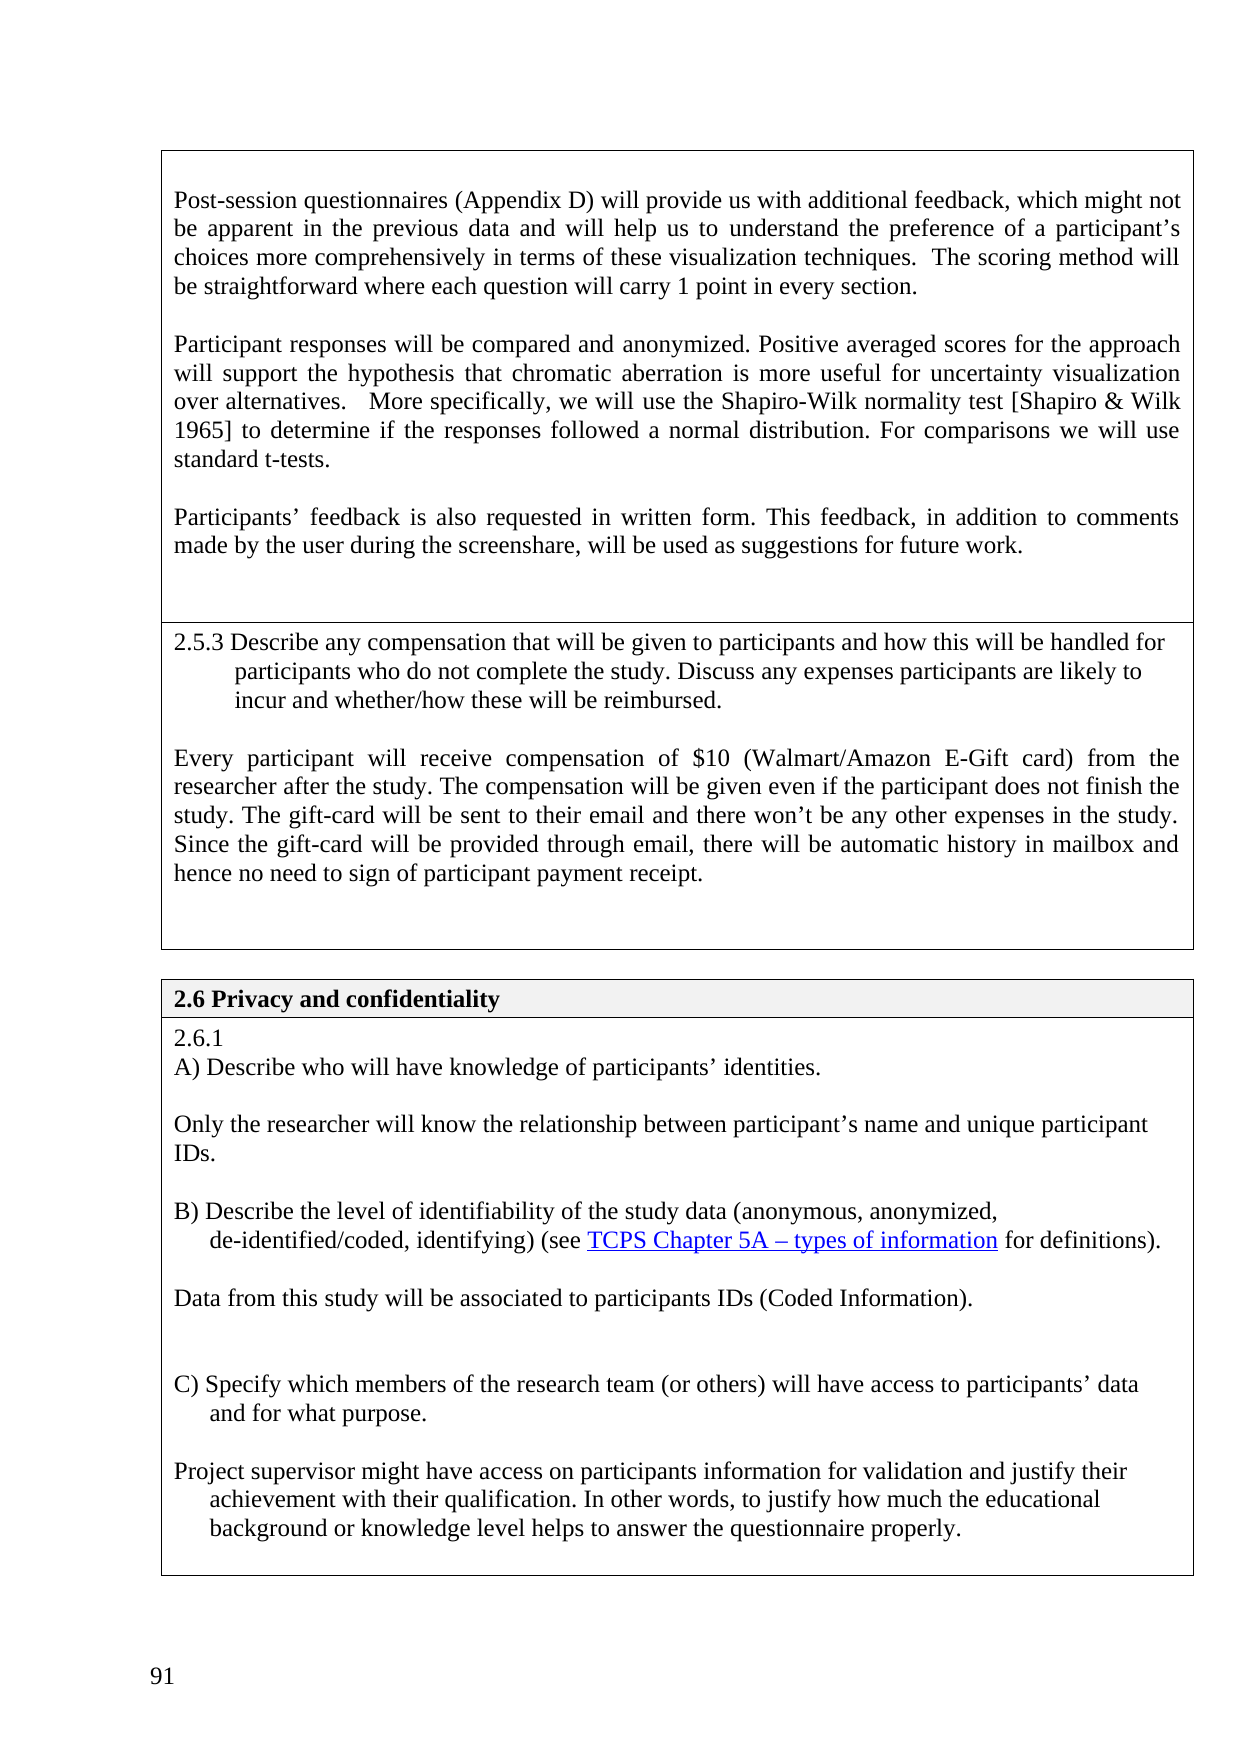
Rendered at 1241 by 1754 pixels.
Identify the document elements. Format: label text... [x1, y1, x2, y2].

table_cell 2.5.3 Describe any compensation that will be given to participants and how this will be handled for participants who do not complete the study. Discuss any expenses participants are likely to incur and whether/how these will be reimbursed. Every participant will receive compensation of $10 (Walmart/Amazon E-Gift card) from the researcher after the study. The compensation will be given even if the participant does not finish the study. The gift-card will be sent to their email and there won’t be any other expenses in the study. Since the gift-card will be provided through email, there will be automatic history in mailbox and hence no need to sign of participant payment receipt. [162, 623, 1193, 949]
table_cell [162, 151, 1193, 622]
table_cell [162, 1018, 1193, 1575]
table_header 2.6 Privacy and confidentiality [162, 980, 1193, 1017]
